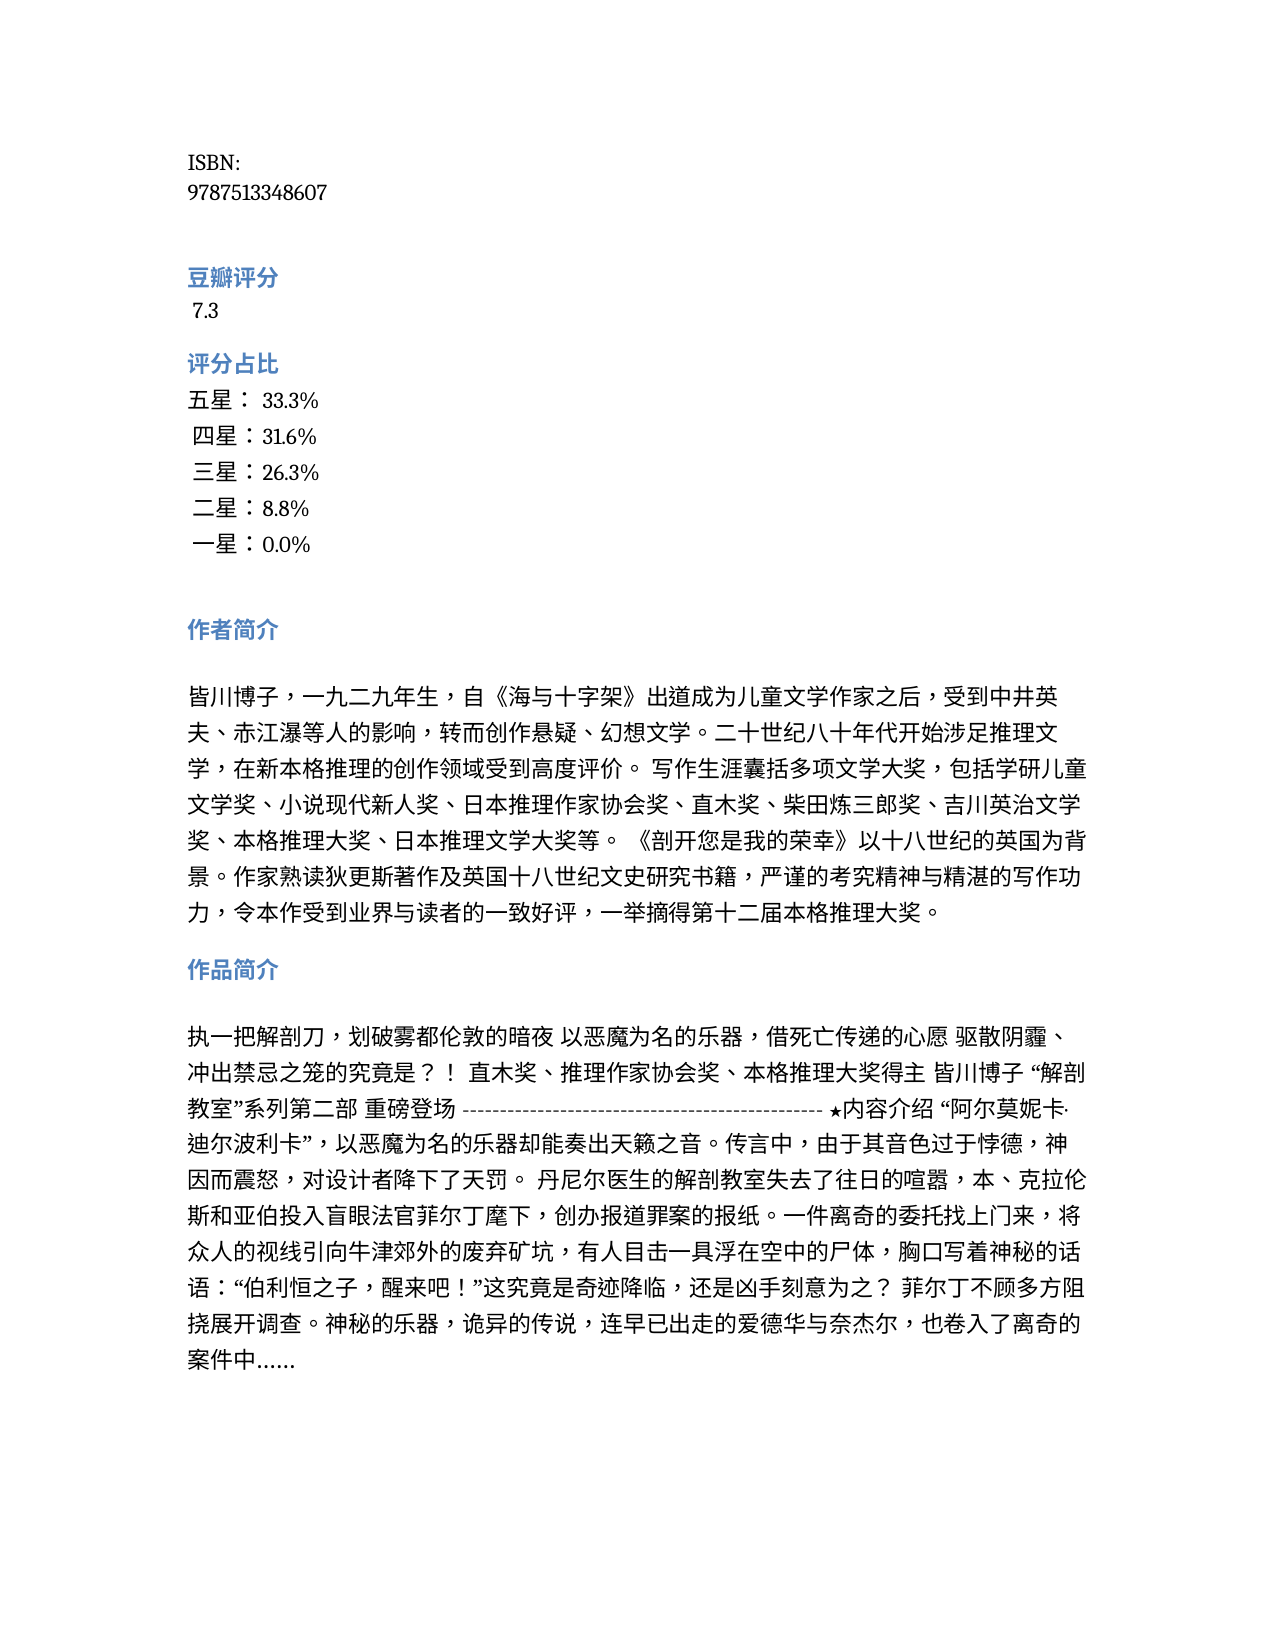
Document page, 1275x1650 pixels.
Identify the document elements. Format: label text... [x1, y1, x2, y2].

text 执一把解剖刀，划破雾都伦敦的暗夜 以恶魔为名的乐器，借死亡传递的心愿 驱散阴霾、冲出禁忌之笼的究竟是？！ 直木奖、推理作家协会奖、本格推理大奖得主 皆川博子 “解剖教室”系列第二部 重磅登场 ------------------------------------------------ ★内容介绍 “阿尔莫妮卡·迪尔波利卡”，以恶魔为名的乐器却能奏出天籁之音。传言中，由于其音色过于悖德，神因而震怒，对设计者降下了天罚。 丹尼尔医生的解剖教室失去了往日的喧嚣，本、克拉伦斯和亚伯投入盲眼法官菲尔丁麾下，创办报道罪案的报纸。一件离奇的委托找上门来，将众人的视线引向牛津郊外的废弃矿坑，有人目击一具浮在空中的尸体，胸口写着神秘的话语：“伯利恒之子，醒来吧！”这究竟是奇迹降临，还是凶手刻意为之？ 菲尔丁不顾多方阻挠展开调查。神秘的乐器，诡异的传说，连早已出走的爱德华与奈杰尔，也卷入了离奇的案件中…… [187, 989, 1087, 1375]
subtitle 豆瓣评分 [187, 261, 1087, 293]
subtitle 作品简介 [187, 954, 1087, 985]
subtitle 评分占比 [187, 348, 1087, 380]
text 皆川博子，一九二九年生，自《海与十字架》出道成为儿童文学作家之后，受到中井英夫、赤江瀑等人的影响，转而创作悬疑、幻想文学。二十世纪八十年代开始涉足推理文学，在新本格推理的创作领域受到高度评价。 写作生涯囊括多项文学大奖，包括学研儿童文学奖、小说现代新人奖、日本推理作家协会奖、直木奖、柴田炼三郎奖、吉川英治文学奖、本格推理大奖、日本推理文学大奖等。 《剖开您是我的荣幸》以十八世纪的英国为背景。作家熟读狄更斯著作及英国十八世纪文史研究书籍，严谨的考究精神与精湛的写作功力，令本作受到业界与读者的一致好评，一举摘得第十二届本格推理大奖。 [187, 650, 1087, 928]
subtitle 作者简介 [187, 614, 1087, 646]
text 7.3 [187, 297, 1087, 324]
text 五星： 33.3% 四星： 31.6% 三星： 26.3% 二星： 8.8% 一星： 0.0% [187, 384, 1087, 589]
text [187, 150, 1087, 237]
